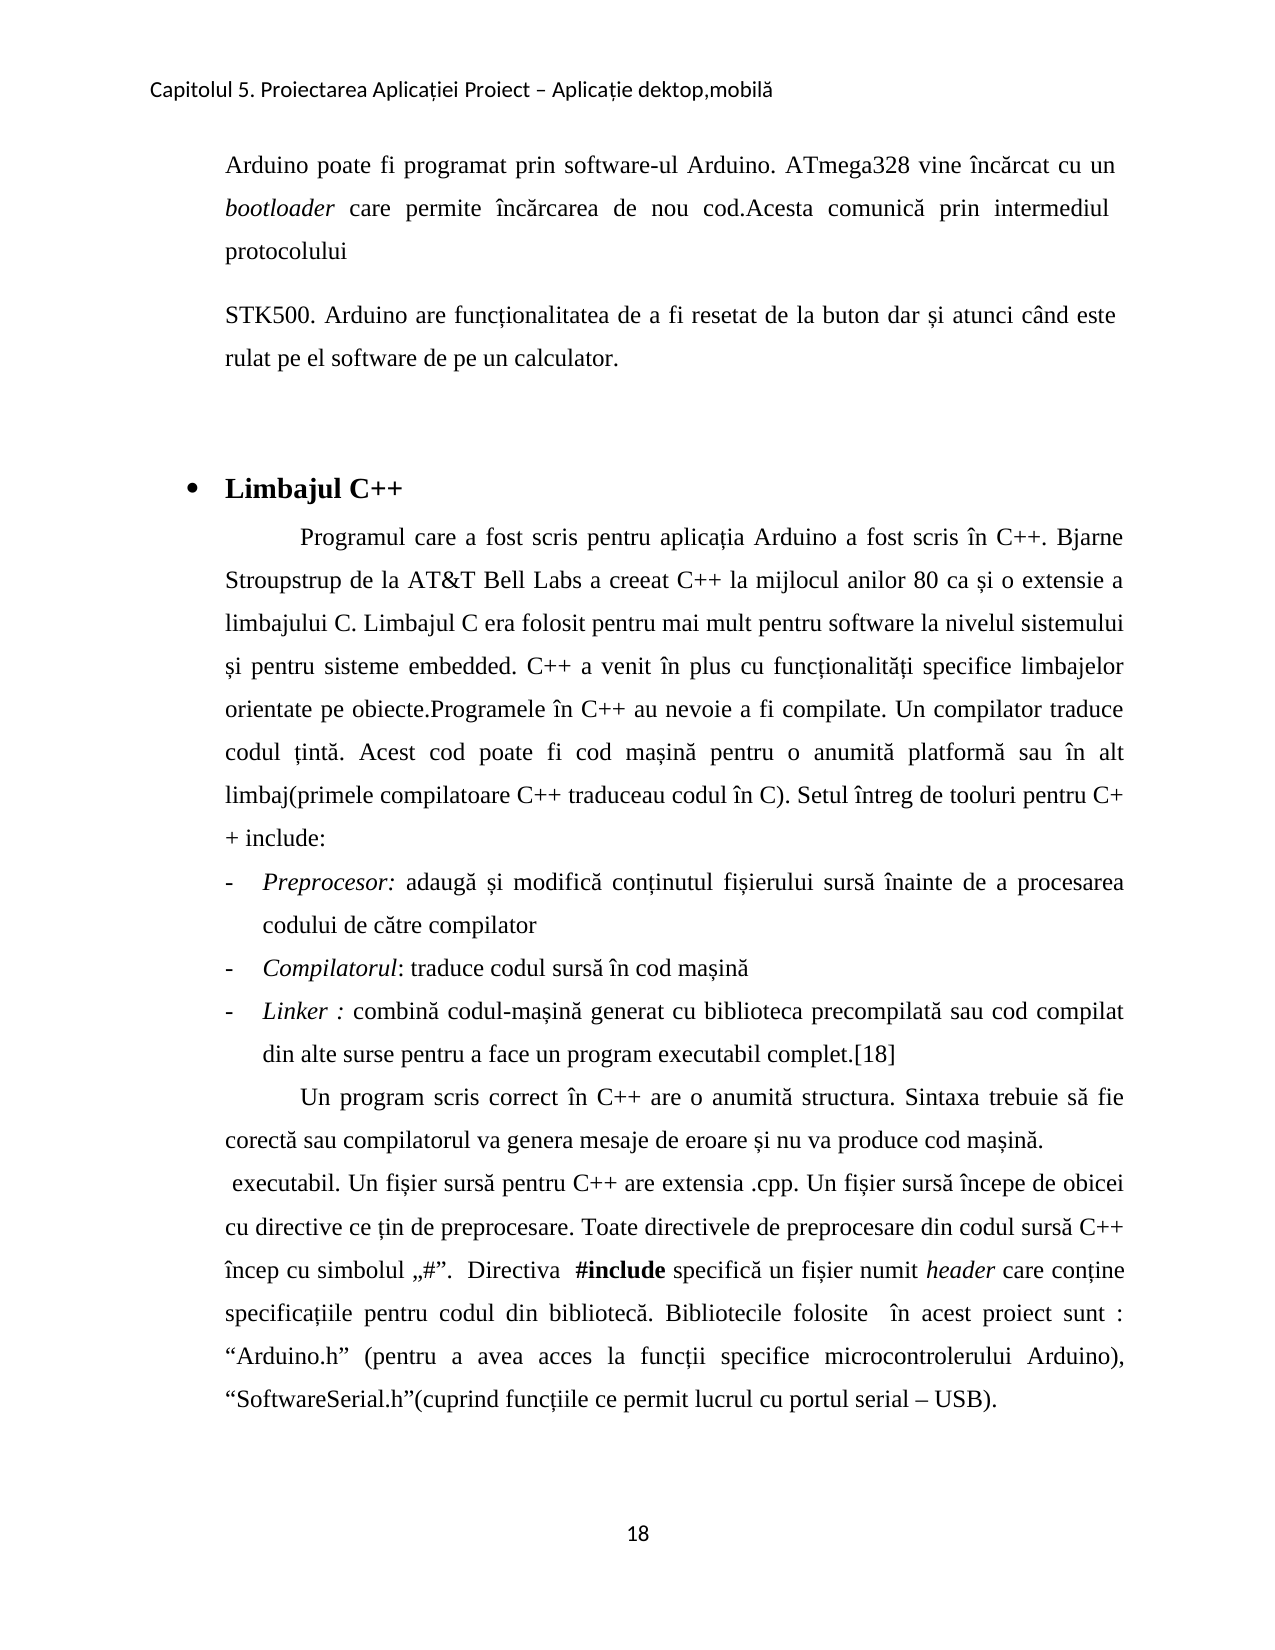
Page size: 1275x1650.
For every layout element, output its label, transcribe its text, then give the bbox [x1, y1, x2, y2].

list Un program scris correct în C++ are o anumită structura. Sintaxa trebuie să fie corectă sau compilatorul va genera mesaje de eroare și nu va produce cod mașină. [225, 1082, 1125, 1154]
list Limbajul C++ [187, 471, 1125, 505]
list Compilatorul: traduce codul sursă în cod mașină [225, 953, 1125, 982]
list executabil. Un fișier sursă pentru C++ are extensia .cpp. Un fișier sursă începe de obicei cu directive ce țin de preprocesare. Toate directivele de preprocesare din codul sursă C++ încep cu simbolul „#”. Directiva #include specifică un fișier numit header care conține specificațiile pentru codul din bibliotecă. Bibliotecile folosite în acest proiect sunt : “Arduino.h” (pentru a avea acces la funcții specifice microcontrolerului Arduino), “SoftwareSerial.h”(cuprind funcțiile ce permit lucrul cu portul serial – USB). [225, 1168, 1125, 1413]
text STK500. Arduino are funcționalitatea de a fi resetat de la buton dar și atunci când este rulat pe el software de pe un calculator. [150, 300, 1125, 372]
text Arduino poate fi programat prin software-ul Arduino. ATmega328 vine încărcat cu un bootloader care permite încărcarea de nou cod.Acesta comunică prin intermediul protocolului [150, 150, 1125, 265]
list Programul care a fost scris pentru aplicația Arduino a fost scris în C++. Bjarne Stroupstrup de la AT&T Bell Labs a creeat C++ la mijlocul anilor 80 ca și o extensie a limbajului C. Limbajul C era folosit pentru mai mult pentru software la nivelul sistemului și pentru sisteme embedded. C++ a venit în plus cu funcționalități specifice limbajelor orientate pe obiecte.Programele în C++ au nevoie a fi compilate. Un compilator traduce codul țintă. Acest cod poate fi cod mașină pentru o anumită platformă sau în alt limbaj(primele compilatoare C++ traduceau codul în C). Setul întreg de tooluri pentru C++ include: [225, 522, 1125, 852]
list Preprocesor: adaugă și modifică conținutul fișierului sursă înainte de a procesarea codului de către compilator [225, 867, 1125, 938]
list Linker : combină codul-mașină generat cu biblioteca precompilată sau cod compilat din alte surse pentru a face un program executabil complet.[18] [225, 996, 1125, 1068]
